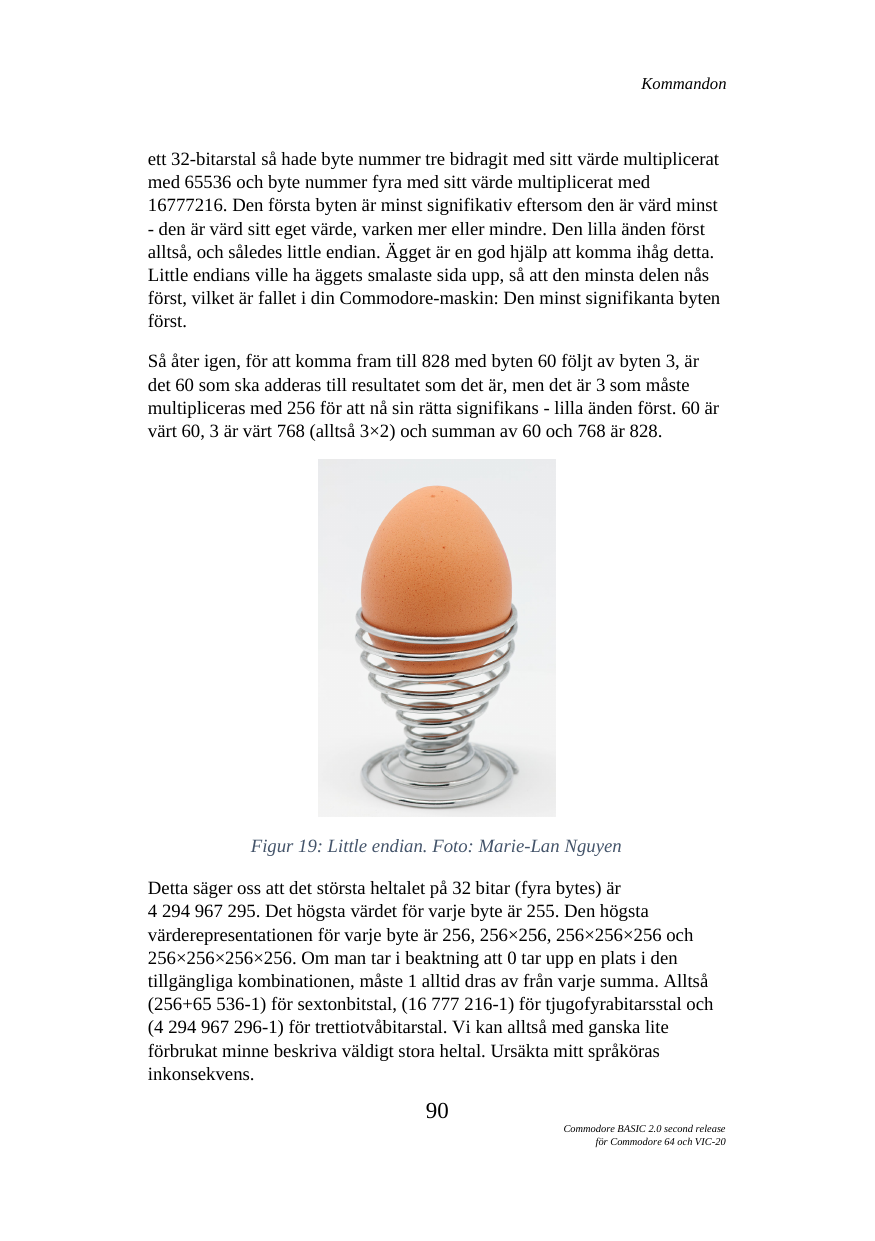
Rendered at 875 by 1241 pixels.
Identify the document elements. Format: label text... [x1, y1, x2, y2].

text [148, 148, 726, 332]
text Figur 19: Little endian. Foto: Marie-Lan Nguyen [148, 834, 726, 856]
text Så åter igen, för att komma fram till 828 med byten 60 följt av byten 3, är det 60 som ska adderas till resultatet som det är, men det är 3 som måste multipliceras med 256 för att nå sin rätta signifikans - lilla änden först. 60 är värt 60, 3 är värt 768 (alltså 3×2) och summan av 60 och 768 är 828. [148, 350, 726, 441]
text Detta säger oss att det största heltalet på 32 bitar (fyra bytes) är 4 294 967 295. Det högsta värdet för varje byte är 255. Den högsta värderepresentationen för varje byte är 256, 256×256, 256×256×256 och 256×256×256×256. Om man tar i beaktning att 0 tar upp en plats i den tillgängliga kombinationen, måste 1 alltid dras av från varje summa. Alltså (256+65 536-1) för sextonbitstal, (16 777 216-1) för tjugofyrabitarsstal och (4 294 967 296-1) för trettiotvåbitarstal. Vi kan alltså med ganska lite förbrukat minne beskriva väldigt stora heltal. Ursäkta mitt språköras inkonsekvens. [148, 877, 726, 1084]
picture [318, 459, 556, 817]
